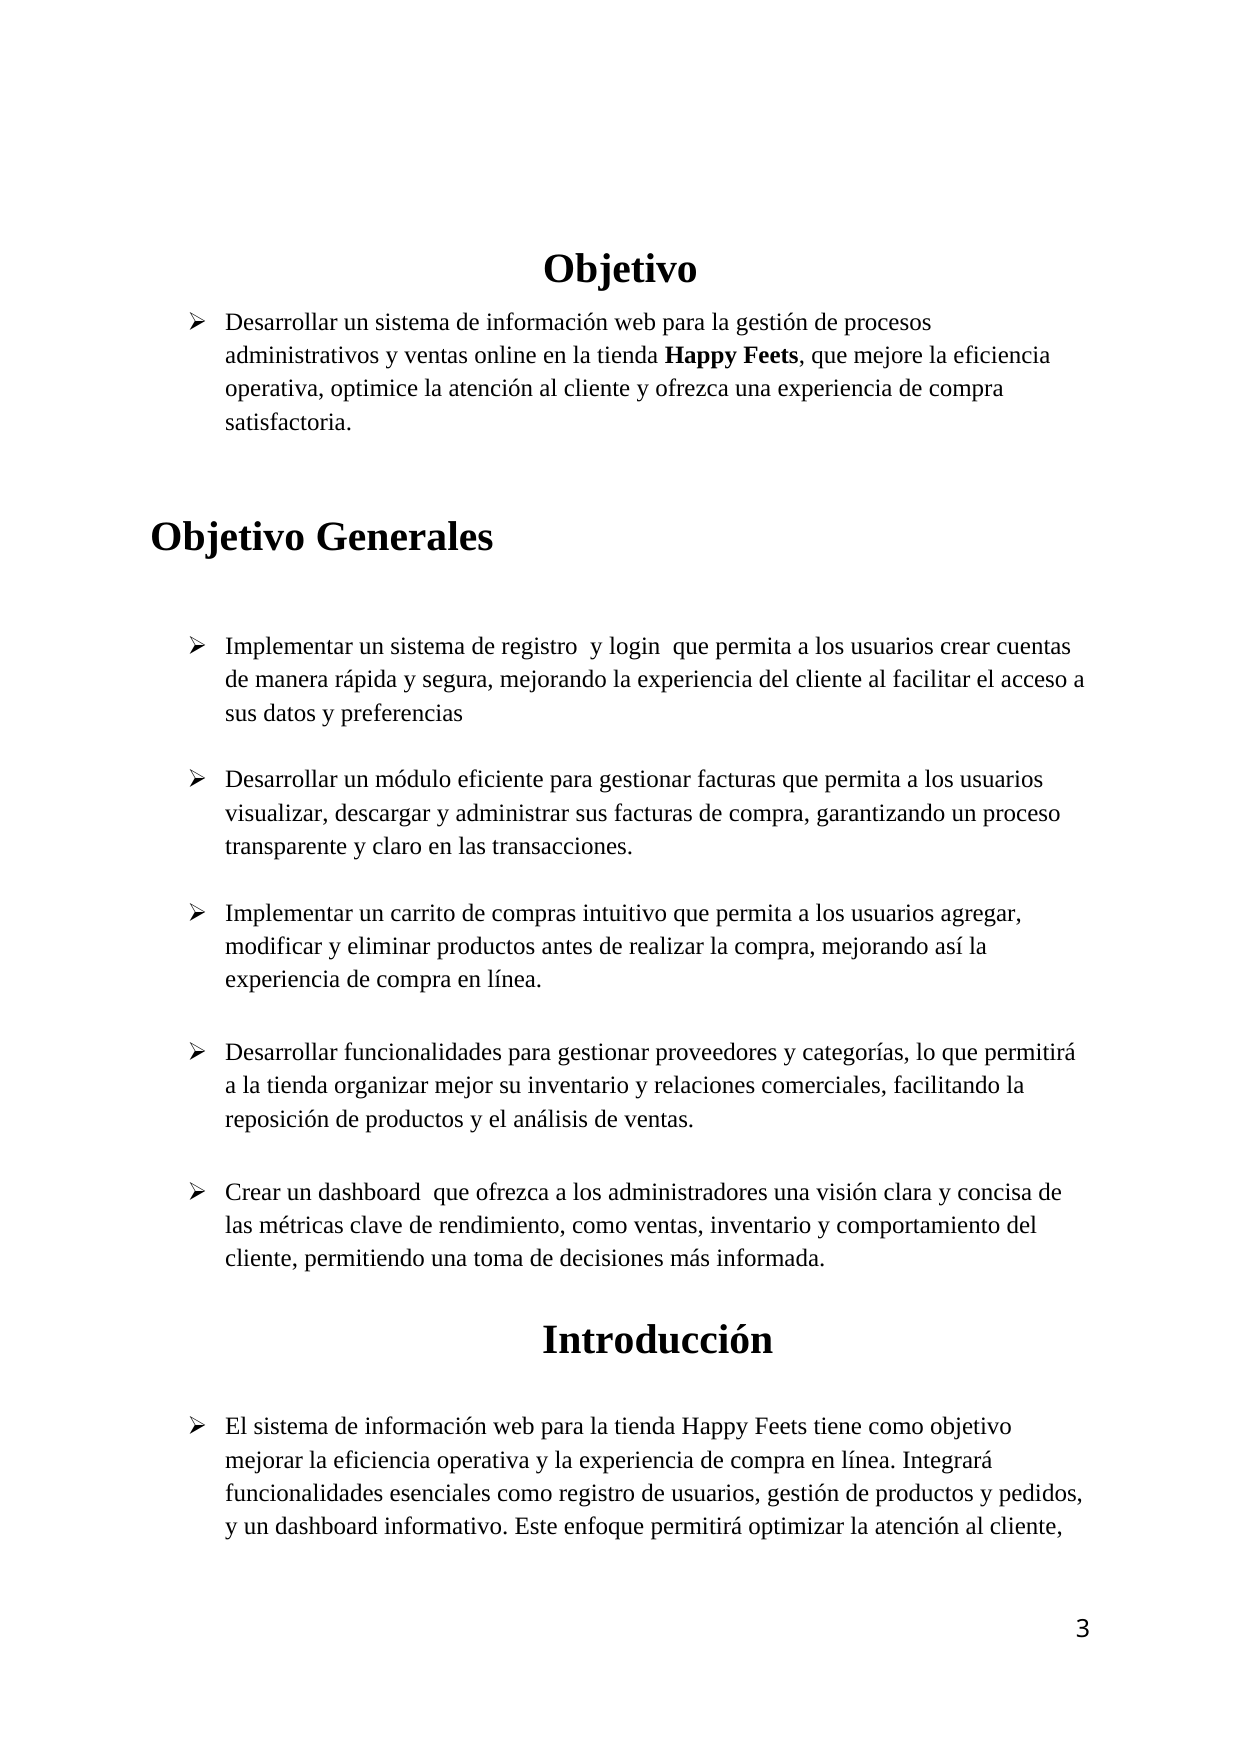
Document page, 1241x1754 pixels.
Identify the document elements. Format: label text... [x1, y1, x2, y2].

list Desarrollar un sistema de información web para la gestión de procesos administrativos y ventas online en la tienda Happy Feets, que mejore la eficiencia operativa, optimice la atención al cliente y ofrezca una experiencia de compra satisfactoria. [187, 307, 1090, 436]
subtitle Objetivo Generales [150, 511, 1090, 559]
list Crear un dashboard que ofrezca a los administradores una visión clara y concisa de las métricas clave de rendimiento, como ventas, inventario y comportamiento del cliente, permitiendo una toma de decisiones más informada. [187, 1177, 1090, 1272]
subtitle Objetivo [150, 243, 1090, 291]
subtitle Introducción [225, 1314, 1090, 1362]
list Desarrollar un módulo eficiente para gestionar facturas que permita a los usuarios visualizar, descargar y administrar sus facturas de compra, garantizando un proceso transparente y claro en las transacciones. [187, 764, 1090, 860]
list Implementar un carrito de compras intuitivo que permita a los usuarios agregar, modificar y eliminar productos antes de realizar la compra, mejorando así la experiencia de compra en línea. [187, 898, 1090, 993]
list Desarrollar funcionalidades para gestionar proveedores y categorías, lo que permitirá a la tienda organizar mejor su inventario y relaciones comerciales, facilitando la reposición de productos y el análisis de ventas. [187, 1037, 1090, 1133]
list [187, 1411, 1090, 1540]
list Implementar un sistema de registro y login que permita a los usuarios crear cuentas de manera rápida y segura, mejorando la experiencia del cliente al facilitar el acceso a sus datos y preferencias [187, 631, 1090, 726]
